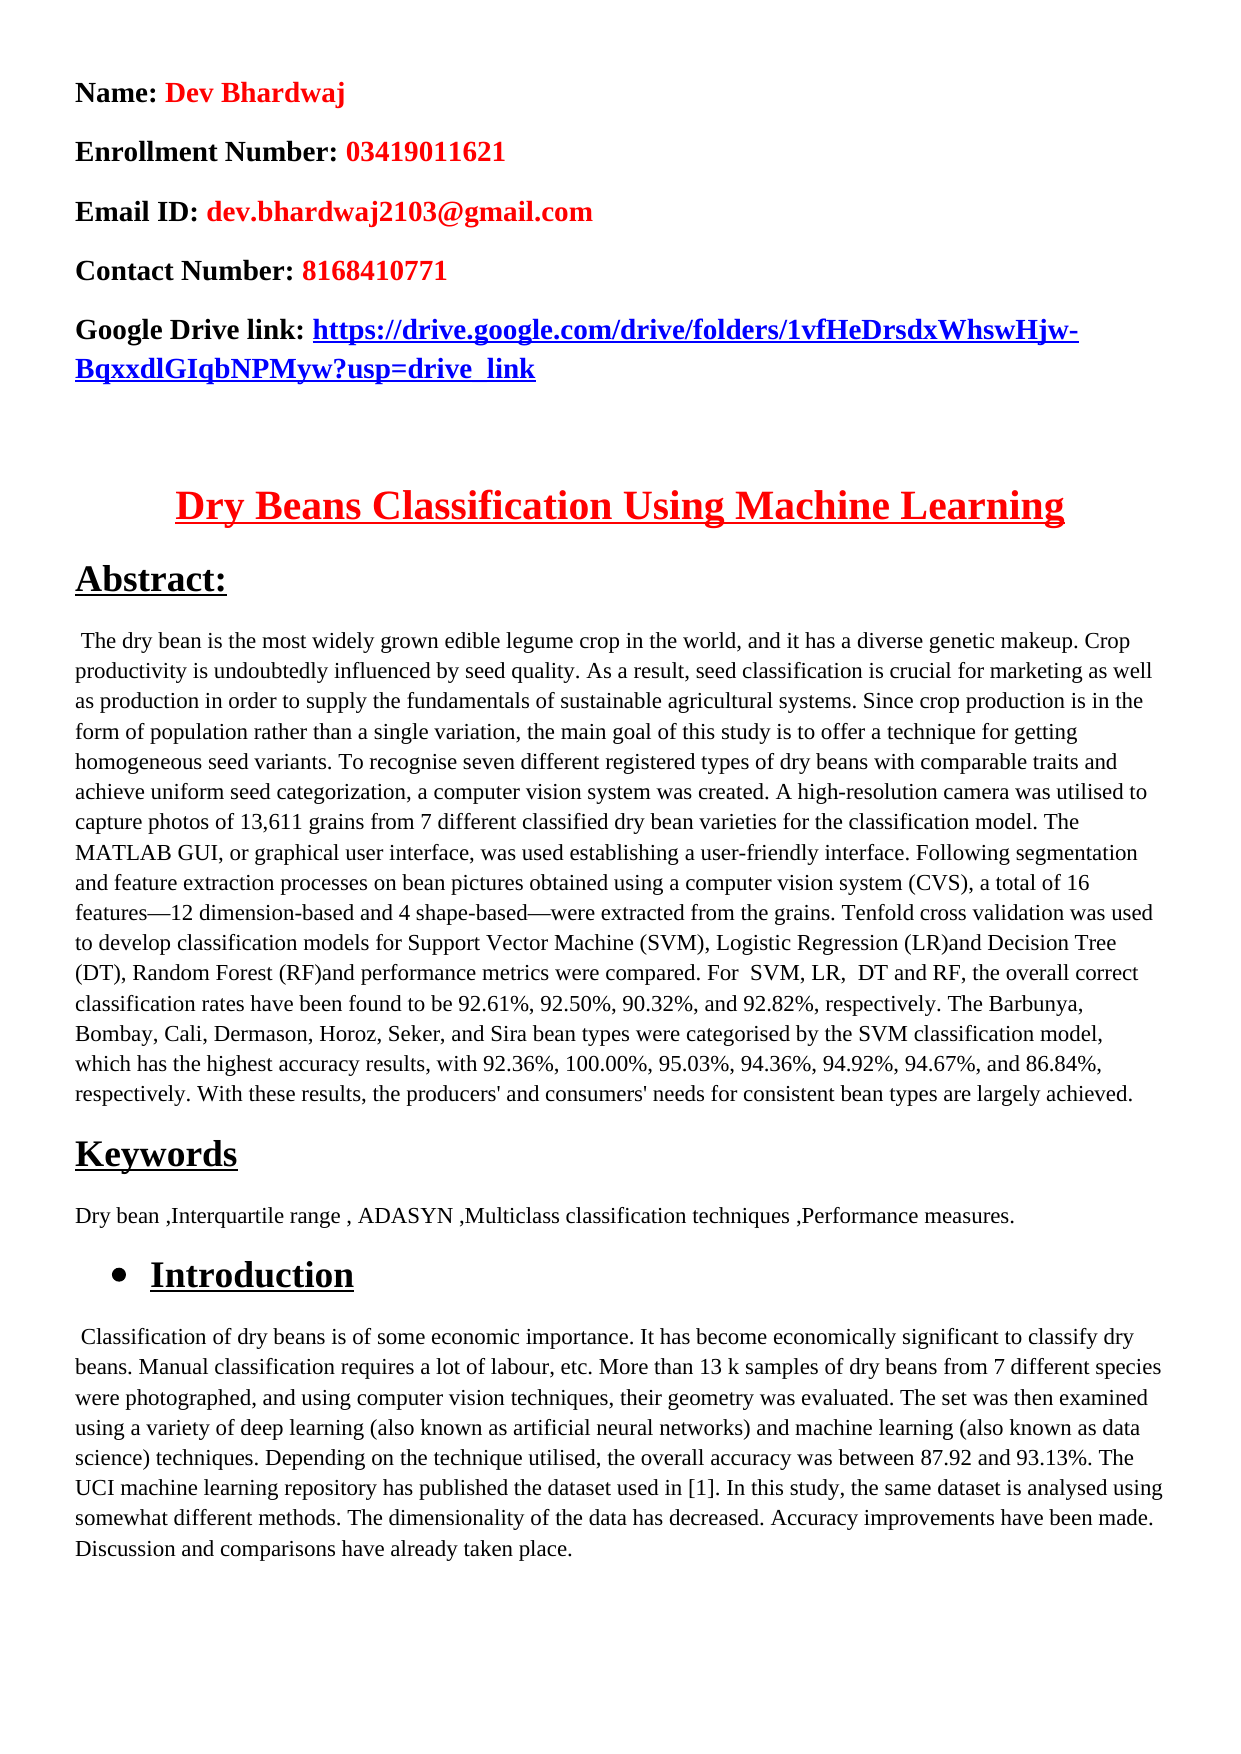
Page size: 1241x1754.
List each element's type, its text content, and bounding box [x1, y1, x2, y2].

text Dry Beans Classification Using Machine Learning [75, 481, 1165, 529]
text Dry bean ,Interquartile range , ADASYN ,Multiclass classification techniques ,Performance measures. [75, 1202, 1165, 1228]
text The dry bean is the most widely grown edible legume crop in the world, and it has a diverse genetic makeup. Crop productivity is undoubtedly influenced by seed quality. As a result, seed classification is crucial for marketing as well as production in order to supply the fundamentals of sustainable agricultural systems. Since crop production is in the form of population rather than a single variation, the main goal of this study is to offer a technique for getting homogeneous seed variants. To recognise seven different registered types of dry beans with comparable traits and achieve uniform seed categorization, a computer vision system was created. A high-resolution camera was utilised to capture photos of 13,611 grains from 7 different classified dry bean varieties for the classification model. The MATLAB GUI, or graphical user interface, was used establishing a user-friendly interface. Following segmentation and feature extraction processes on bean pictures obtained using a computer vision system (CVS), a total of 16 features—12 dimension-based and 4 shape-based—were extracted from the grains. Tenfold cross validation was used to develop classification models for Support Vector Machine (SVM), Logistic Regression (LR)and Decision Tree (DT), Random Forest (RF)and performance metrics were compared. For SVM, LR, DT and RF, the overall correct classification rates have been found to be 92.61%, 92.50%, 90.32%, and 92.82%, respectively. The Barbunya, Bombay, Cali, Dermason, Horoz, Seker, and Sira bean types were categorised by the SVM classification model, which has the highest accuracy results, with 92.36%, 100.00%, 95.03%, 94.36%, 94.92%, 94.67%, and 86.84%, respectively. With these results, the producers' and consumers' needs for consistent bean types are largely achieved. [75, 627, 1165, 1107]
text Google Drive link: https://drive.google.com/drive/folders/1vfHeDrsdxWhswHjw-BqxxdlGIqbNPMyw?usp=drive_link [75, 312, 1165, 384]
text Name: Dev Bhardwaj [75, 75, 1165, 108]
text Classification of dry beans is of some economic importance. It has become economically significant to classify dry beans. Manual classification requires a lot of labour, etc. More than 13 k samples of dry beans from 7 different species were photographed, and using computer vision techniques, their geometry was evaluated. The set was then examined using a variety of deep learning (also known as artificial neural networks) and machine learning (also known as data science) techniques. Depending on the technique utilised, the overall accuracy was between 87.92 and 93.13%. The UCI machine learning repository has published the dataset used in [1]. In this study, the same dataset is analysed using somewhat different methods. The dimensionality of the data has decreased. Accuracy improvements have been made. Discussion and comparisons have already taken place. [75, 1323, 1165, 1561]
text Keywords [75, 1131, 1165, 1174]
text Contact Number: 8168410771 [75, 253, 1165, 287]
text Email ID: dev.bhardwaj2103@gmail.com [75, 194, 1165, 227]
text Abstract: [75, 557, 1165, 600]
list Introduction [112, 1253, 1165, 1296]
text Enrollment Number: 03419011621 [75, 134, 1165, 168]
